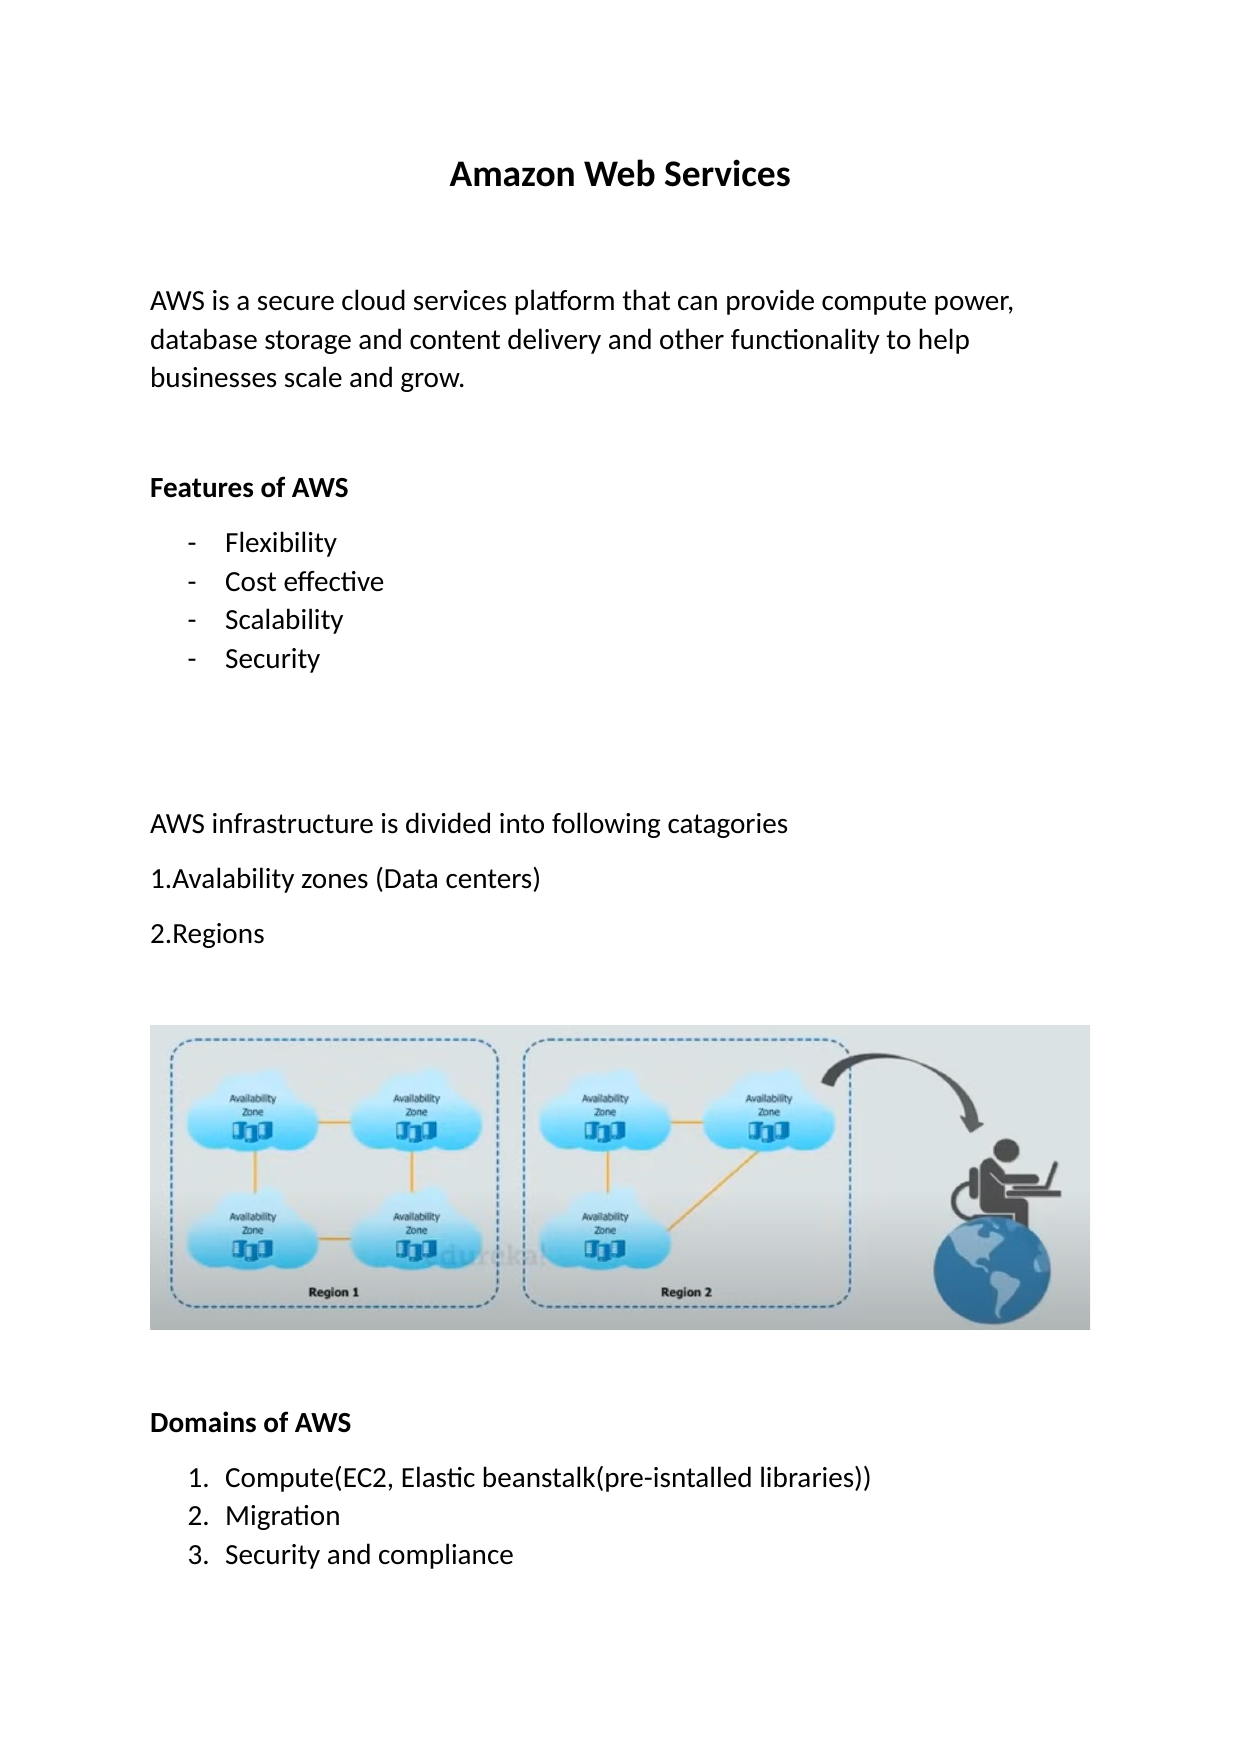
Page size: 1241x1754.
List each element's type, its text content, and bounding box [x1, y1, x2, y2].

text Domains of AWS [150, 1404, 1090, 1439]
list Security [187, 640, 1090, 675]
text 1.Avalability zones (Data centers) [150, 860, 1090, 896]
text Amazon Web Services [150, 150, 1090, 196]
list Compute(EC2, Elastic beanstalk(pre-isntalled libraries)) [187, 1459, 1090, 1495]
list Migration [187, 1497, 1090, 1533]
text Features of AWS [150, 469, 1090, 505]
text AWS infrastructure is divided into following catagories [150, 805, 1090, 841]
list Security and compliance [187, 1536, 1090, 1572]
list Scalability [187, 601, 1090, 637]
list Cost effective [187, 563, 1090, 598]
text AWS is a secure cloud services platform that can provide compute power, database storage and content delivery and other functionality to help businesses scale and grow. [150, 282, 1090, 395]
picture [150, 1025, 1091, 1330]
text 2.Regions [150, 915, 1090, 951]
list Flexibility [187, 524, 1090, 560]
